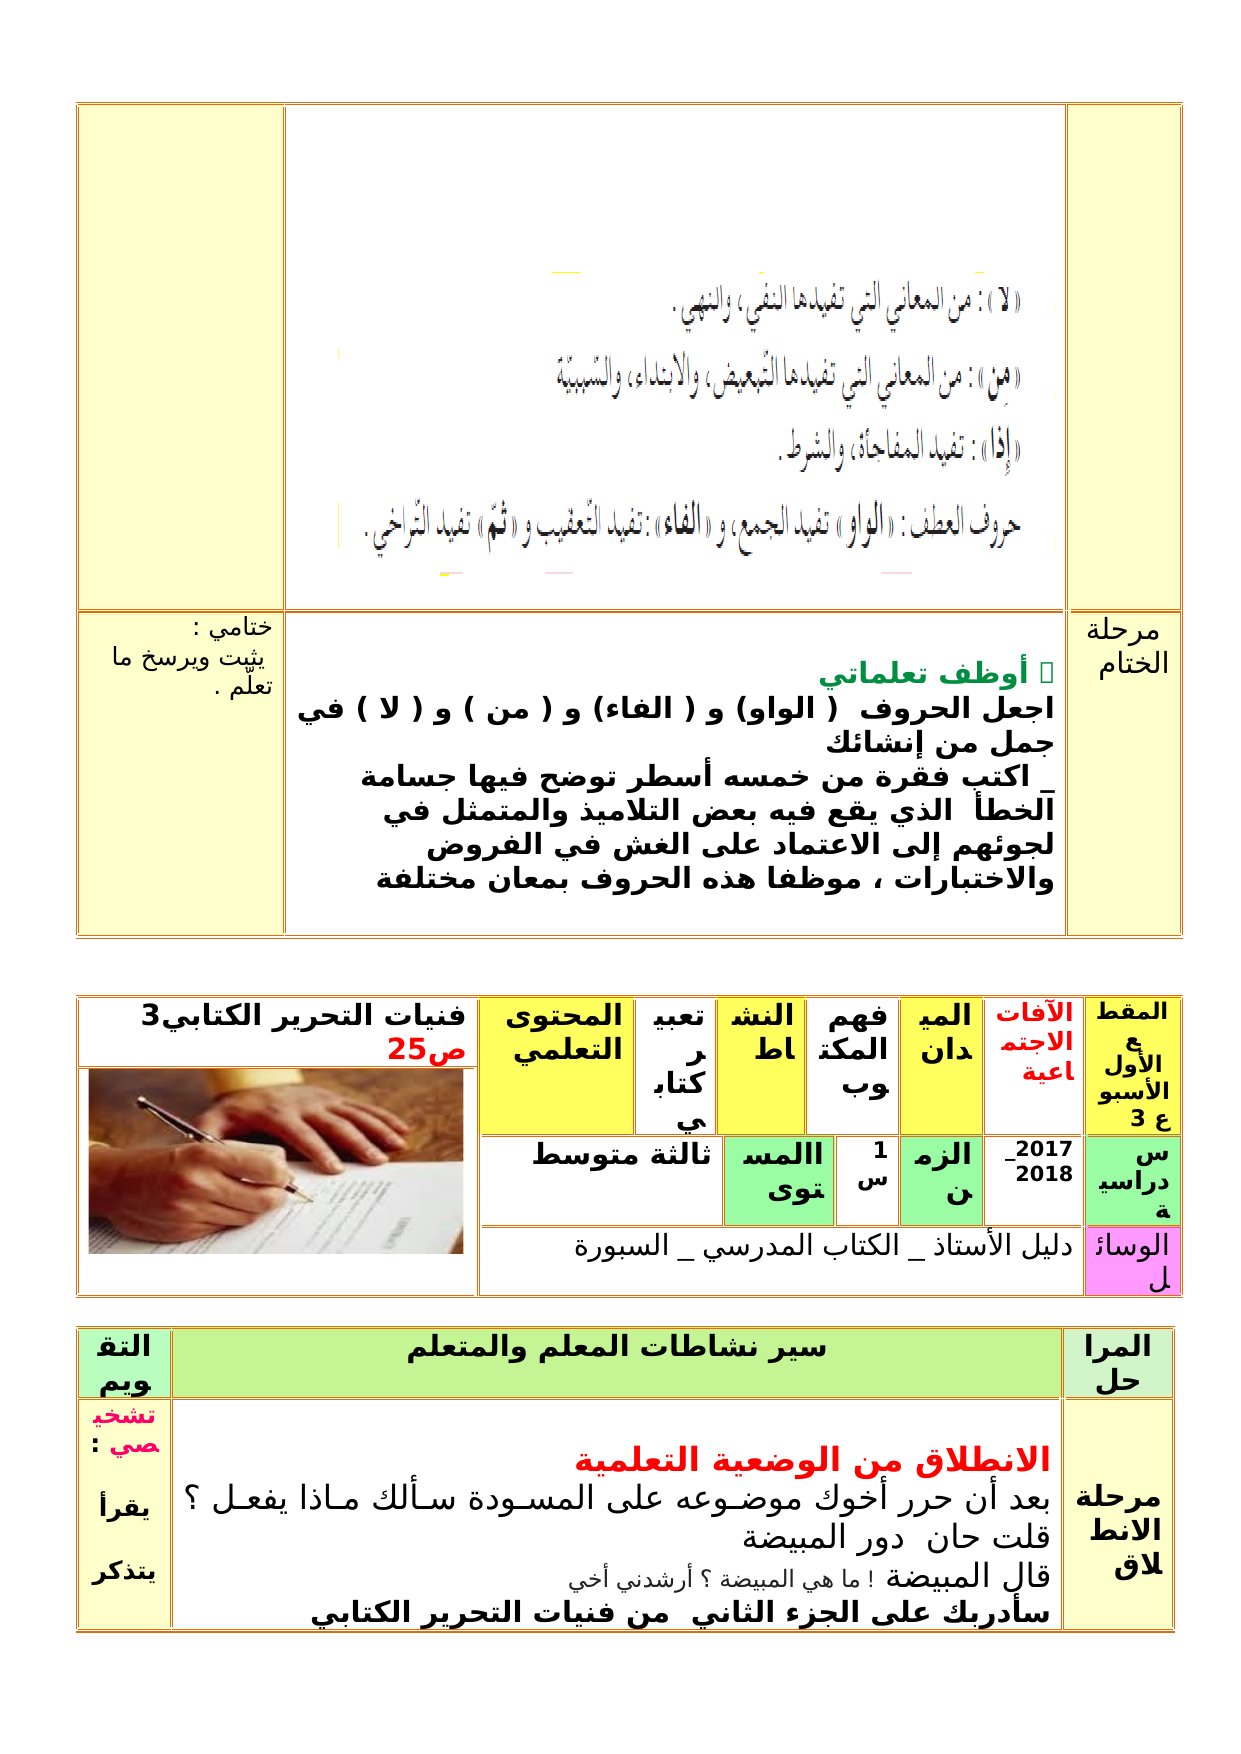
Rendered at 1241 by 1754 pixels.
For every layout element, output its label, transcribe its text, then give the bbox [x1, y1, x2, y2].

table_cell س دراسية [1085, 1134, 1181, 1225]
table_cell الوسائل [1086, 1225, 1181, 1295]
table_cell [78, 1067, 477, 1295]
table_header النشاط [716, 996, 806, 1134]
table_cell 1 س [837, 1137, 898, 1225]
table_header تعبير كتابي [635, 998, 716, 1134]
table_header فهم المكتوب [806, 996, 900, 1134]
table_header الآفات الاجتماعية [983, 998, 1083, 1134]
table_header التقويم [78, 1327, 172, 1397]
table_cell الانطلاق من الوضعية التعلمية بعد أن حرر أخوك موضوعه على المسودة سألك ماذا يفعل ؟ قلت حان دور المبيضة قال المبيضة ! ما هي المبيضة ؟ أرشدني أخي سأدربك على الجزء الثاني من فنيات التحرير الكتابي [172, 1397, 1063, 1629]
table_header المراحل [1064, 1329, 1173, 1397]
table_header الميدان [900, 998, 983, 1134]
table_cell 2017_2018 [983, 1134, 1085, 1225]
table_cell الزمن [901, 1137, 982, 1225]
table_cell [78, 105, 284, 609]
table_cell االمستوى [725, 1137, 833, 1225]
table_cell ثالثة متوسط [480, 1134, 723, 1225]
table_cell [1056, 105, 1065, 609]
table_header المقطع الأول الأسبوع 3 [1086, 998, 1181, 1134]
table_cell مرحلة الانطلاق [1063, 1397, 1173, 1629]
table_cell تشخيصي : يقرأ يتذكر [78, 1397, 172, 1629]
table_cell  أوظف تعلماتي اجعل الحروف ( الواو) و ( الفاء) و ( من ) و ( لا ) في جمل من إنشائك _ اكتب فقرة من خمسه أسطر توضح فيها جسامة الخطأ الذي يقع فيه بعض التلاميذ والمتمثل في لجوئهم إلى الاعتماد على الغش في الفروض والاختبارات ، موظفا هذه الحروف بمعان مختلفة [284, 609, 1067, 935]
table_header فنيات التحرير الكتابي3 ص25 [78, 998, 478, 1066]
picture [88, 1069, 464, 1254]
table_cell ختامي : يثبت ويرسخ ما تعلّم . [78, 613, 284, 935]
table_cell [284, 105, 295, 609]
table_cell مرحلة الختام [1067, 609, 1181, 935]
table_header سير نشاطات المعلم والمتعلم [172, 1329, 1061, 1397]
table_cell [1068, 105, 1181, 609]
table_cell دليل الأستاذ _ الكتاب المدرسي _ السبورة [480, 1225, 1083, 1295]
table_header المحتوى التعلمي [478, 998, 634, 1134]
picture [338, 272, 1056, 576]
